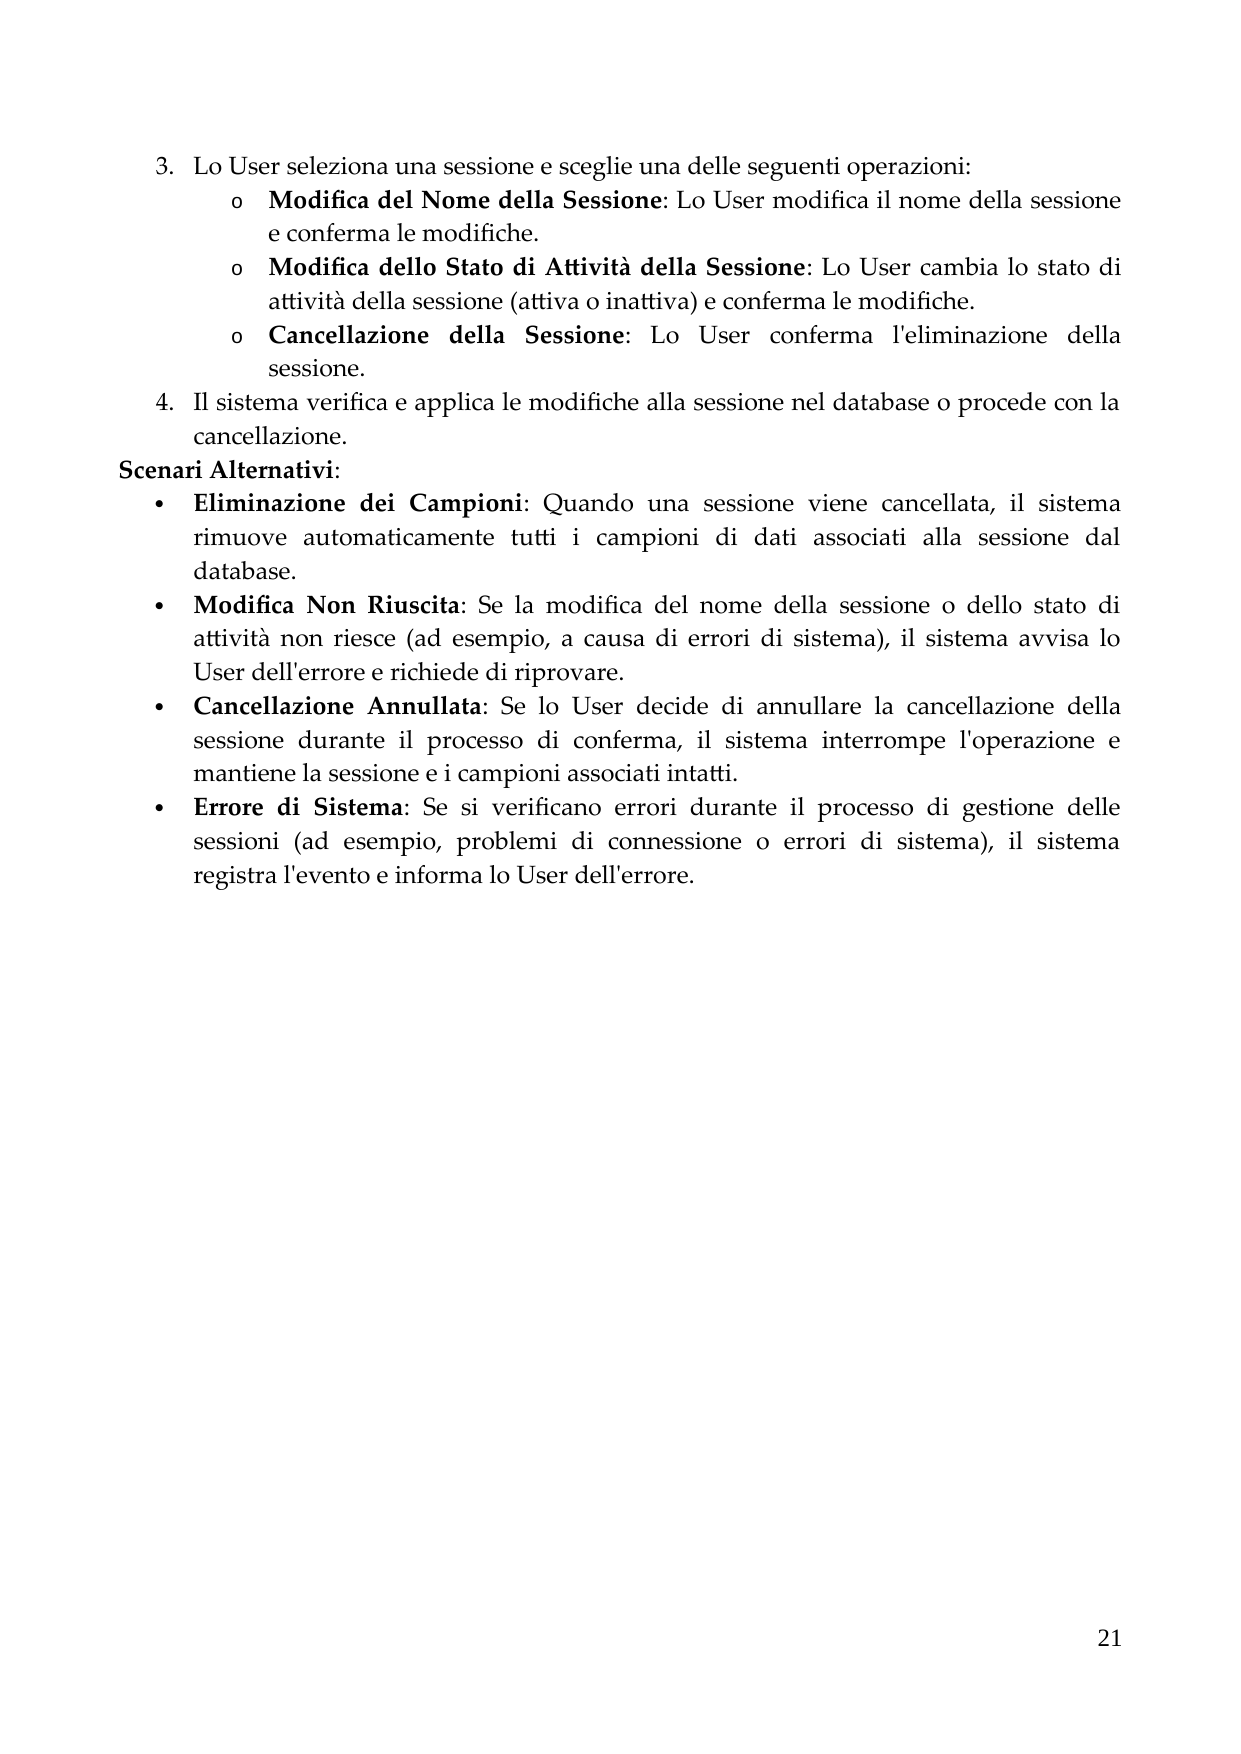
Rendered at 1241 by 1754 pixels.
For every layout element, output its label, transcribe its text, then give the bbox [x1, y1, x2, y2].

list Eliminazione dei Campioni: Quando una sessione viene cancellata, il sistema rimuove automaticamente tutti i campioni di dati associati alla sessione dal database. [156, 485, 1122, 586]
text Scenari Alternativi: [118, 451, 1122, 485]
list Modifica dello Stato di Attività della Sessione: Lo User cambia lo stato di attività della sessione (attiva o inattiva) e conferma le modifiche. [231, 249, 1122, 316]
list Il sistema verifica e applica le modifiche alla sessione nel database o procede con la cancellazione. [156, 384, 1122, 451]
list Modifica Non Riuscita: Se la modifica del nome della sessione o dello stato di attività non riesce (ad esempio, a causa di errori di sistema), il sistema avvisa lo User dell'errore e richiede di riprovare. [156, 586, 1122, 688]
list Cancellazione della Sessione: Lo User conferma l'eliminazione della sessione. [231, 316, 1122, 384]
list Modifica del Nome della Sessione: Lo User modifica il nome della sessione e conferma le modifiche. [231, 181, 1122, 249]
list Lo User seleziona una sessione e sceglie una delle seguenti operazioni: [156, 148, 1122, 181]
list Errore di Sistema: Se si verificano errori durante il processo di gestione delle sessioni (ad esempio, problemi di connessione o errori di sistema), il sistema registra l'evento e informa lo User dell'errore. [156, 789, 1122, 890]
list Cancellazione Annullata: Se lo User decide di annullare la cancellazione della sessione durante il processo di conferma, il sistema interrompe l'operazione e mantiene la sessione e i campioni associati intatti. [156, 688, 1122, 789]
